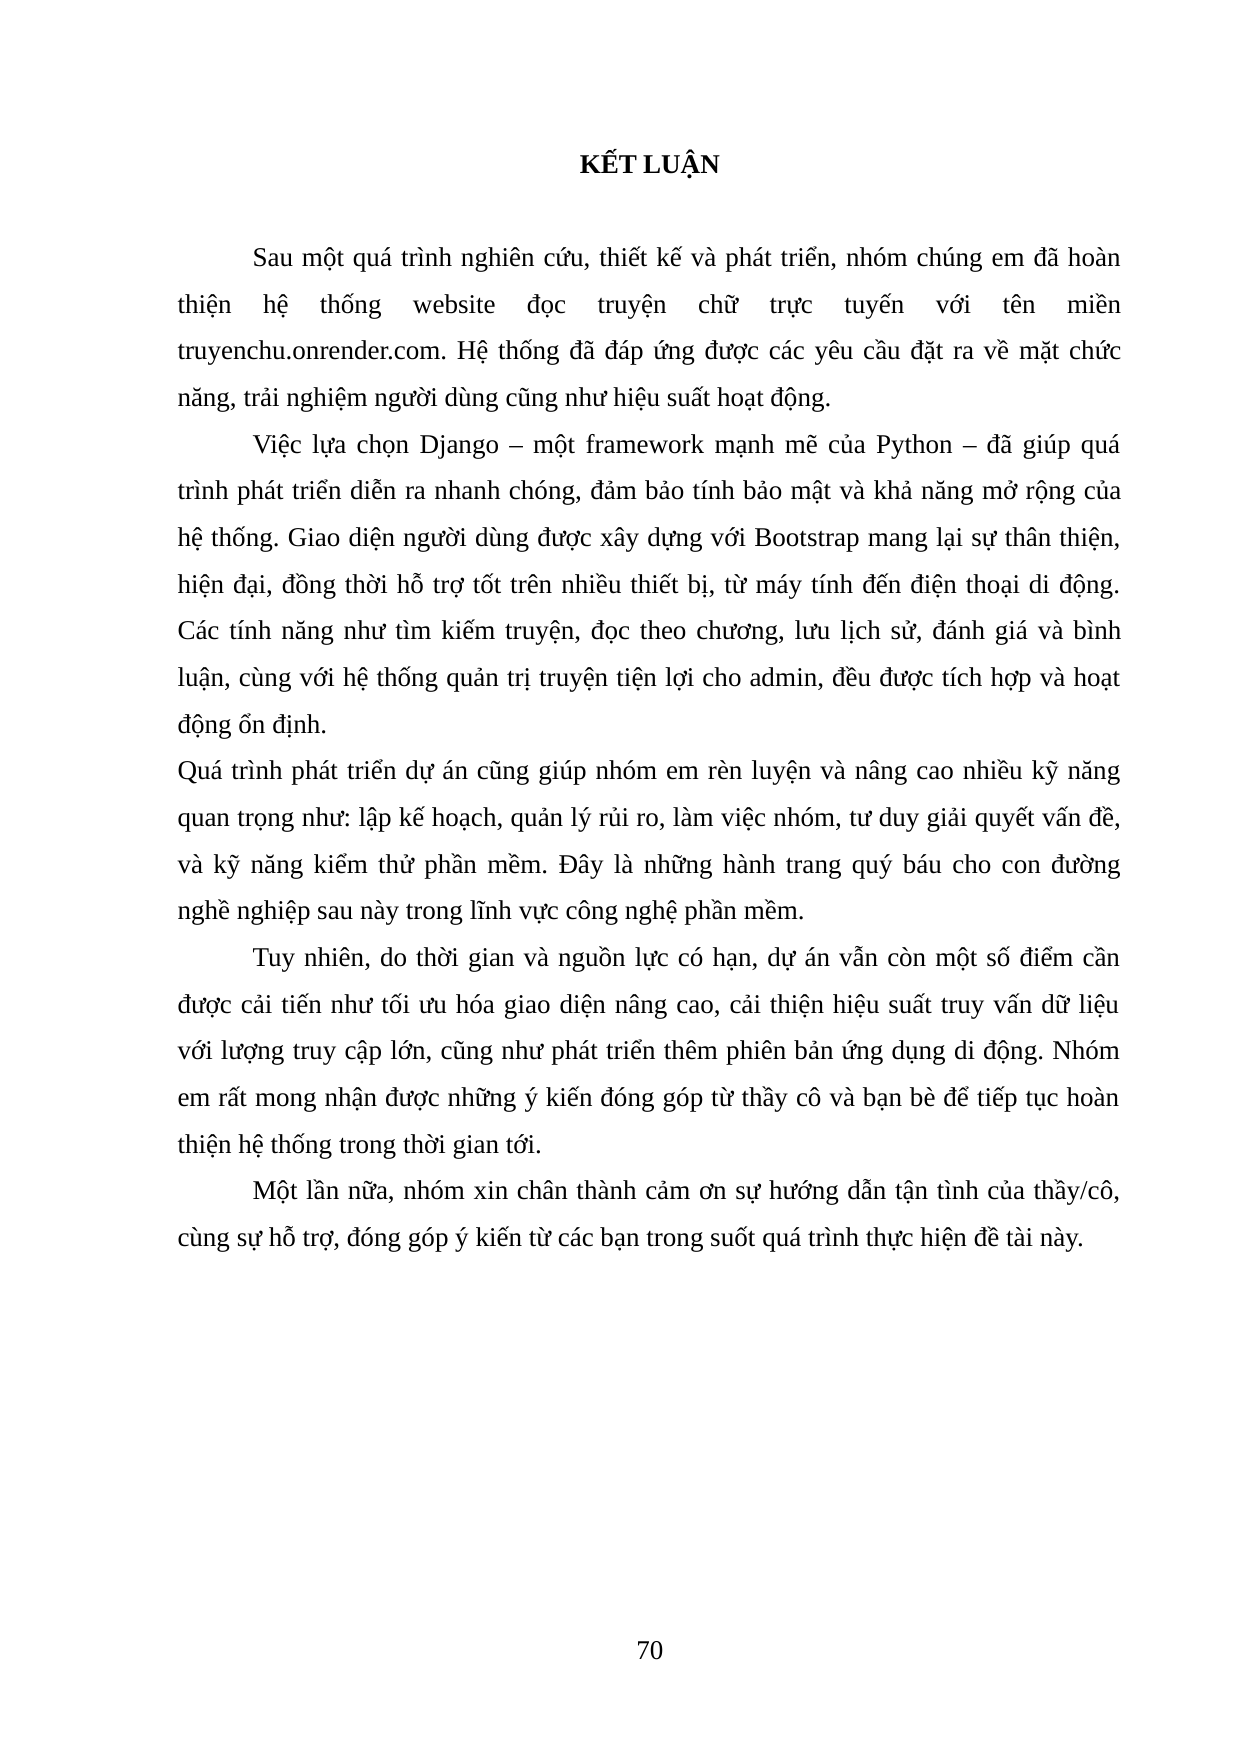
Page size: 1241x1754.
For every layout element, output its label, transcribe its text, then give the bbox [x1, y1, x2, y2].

text Tuy nhiên, do thời gian và nguồn lực có hạn, dự án vẫn còn một số điểm cần được cải tiến như tối ưu hóa giao diện nâng cao, cải thiện hiệu suất truy vấn dữ liệu với lượng truy cập lớn, cũng như phát triển thêm phiên bản ứng dụng di động. Nhóm em rất mong nhận được những ý kiến đóng góp từ thầy cô và bạn bè để tiếp tục hoàn thiện hệ thống trong thời gian tới. [177, 941, 1122, 1159]
text Một lần nữa, nhóm xin chân thành cảm ơn sự hướng dẫn tận tình của thầy/cô, cùng sự hỗ trợ, đóng góp ý kiến từ các bạn trong suốt quá trình thực hiện đề tài này. [177, 1174, 1122, 1252]
text Quá trình phát triển dự án cũng giúp nhóm em rèn luyện và nâng cao nhiều kỹ năng quan trọng như: lập kế hoạch, quản lý rủi ro, làm việc nhóm, tư duy giải quyết vấn đề, và kỹ năng kiểm thử phần mềm. Đây là những hành trang quý báu cho con đường nghề nghiệp sau này trong lĩnh vực công nghệ phần mềm. [177, 754, 1122, 926]
text Sau một quá trình nghiên cứu, thiết kế và phát triển, nhóm chúng em đã hoàn thiện hệ thống website đọc truyện chữ trực tuyến với tên miền truyenchu.onrender.com. Hệ thống đã đáp ứng được các yêu cầu đặt ra về mặt chức năng, trải nghiệm người dùng cũng như hiệu suất hoạt động. [177, 241, 1122, 412]
subtitle KẾT LUẬN [177, 148, 1122, 179]
text Việc lựa chọn Django – một framework mạnh mẽ của Python – đã giúp quá trình phát triển diễn ra nhanh chóng, đảm bảo tính bảo mật và khả năng mở rộng của hệ thống. Giao diện người dùng được xây dựng với Bootstrap mang lại sự thân thiện, hiện đại, đồng thời hỗ trợ tốt trên nhiều thiết bị, từ máy tính đến điện thoại di động. Các tính năng như tìm kiếm truyện, đọc theo chương, lưu lịch sử, đánh giá và bình luận, cùng với hệ thống quản trị truyện tiện lợi cho admin, đều được tích hợp và hoạt động ổn định. [177, 428, 1122, 739]
